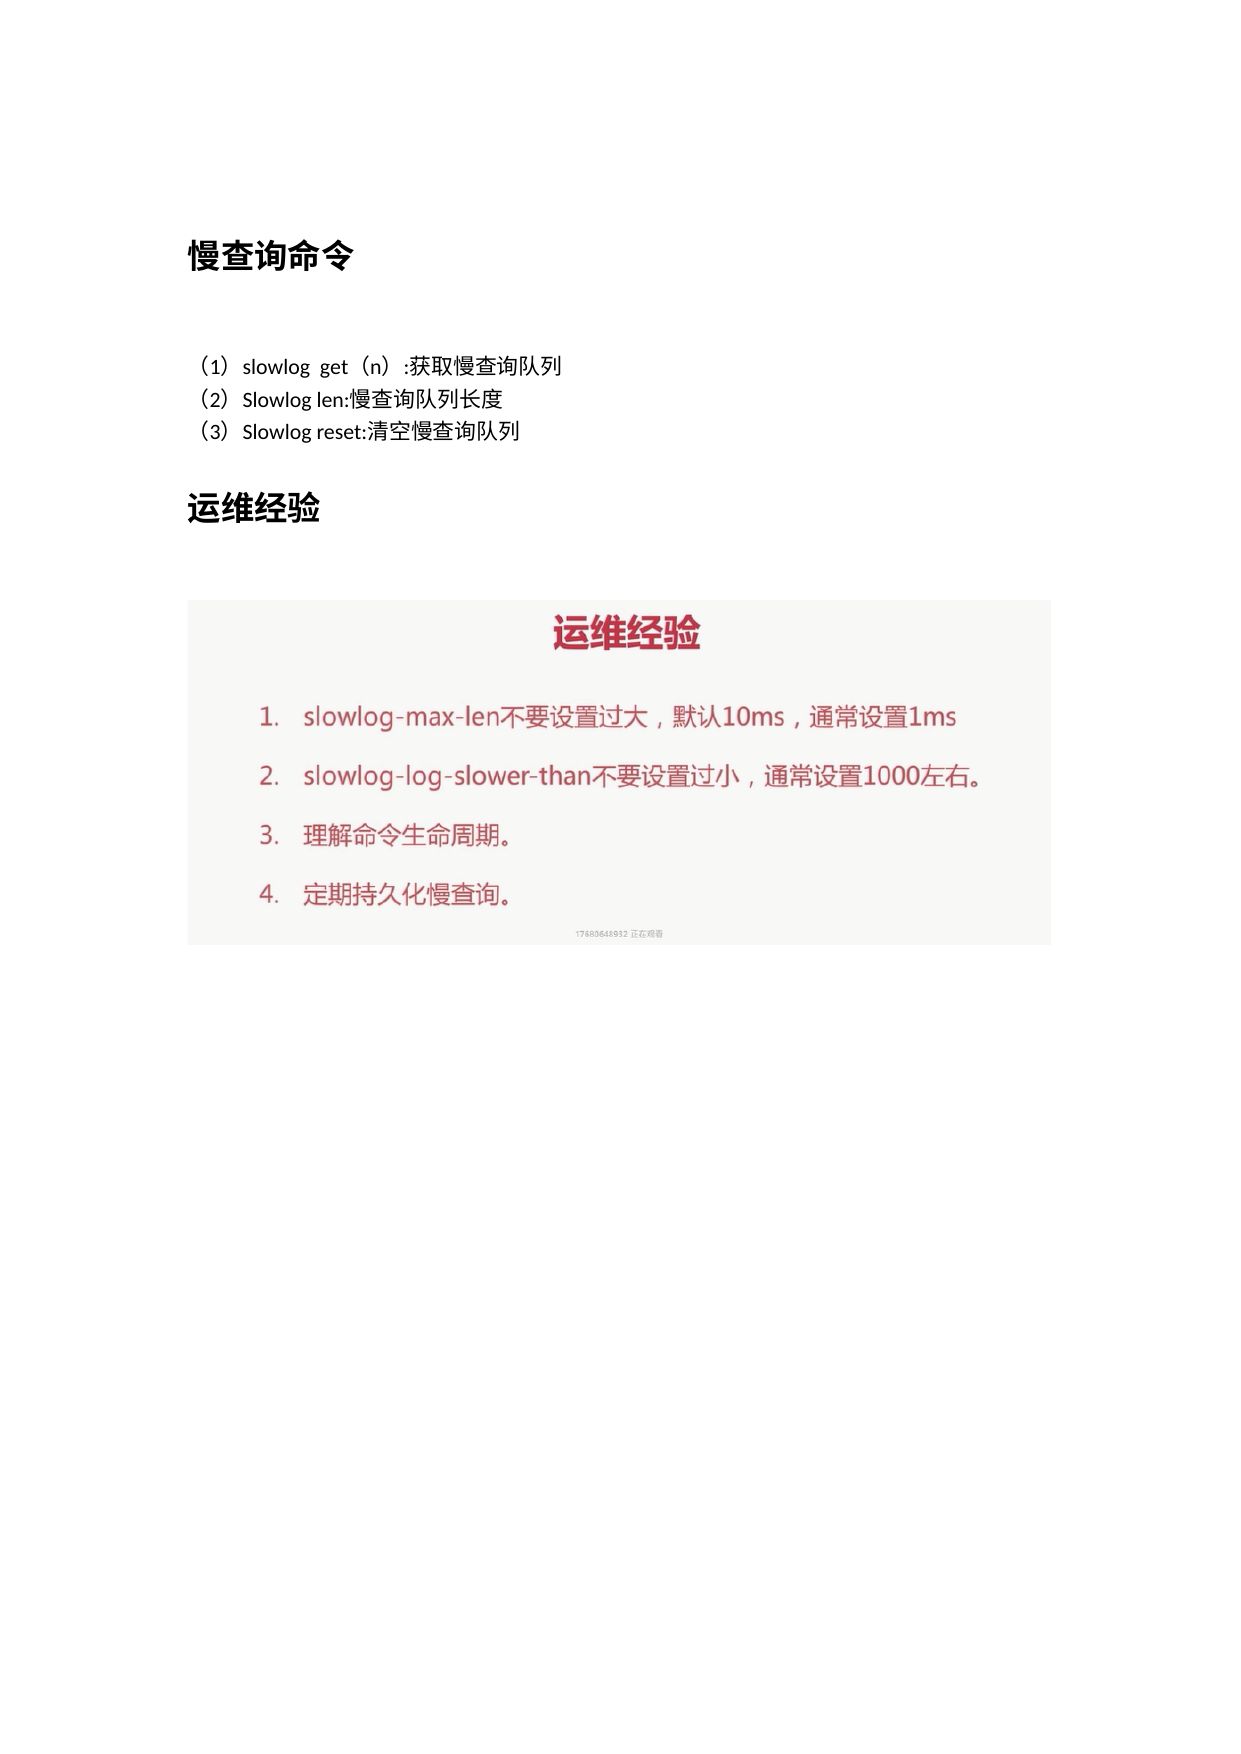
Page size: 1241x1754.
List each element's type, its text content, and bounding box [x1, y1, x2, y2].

text （3）Slowlog reset:清空慢查询队列 [187, 414, 1053, 446]
text （2）Slowlog len:慢查询队列长度 [187, 381, 1053, 414]
subtitle 运维经验 [187, 473, 1053, 538]
picture [187, 600, 1052, 945]
subtitle 慢查询命令 [187, 222, 1053, 287]
text （1）slowlog get（n）:获取慢查询队列 [187, 349, 1053, 381]
